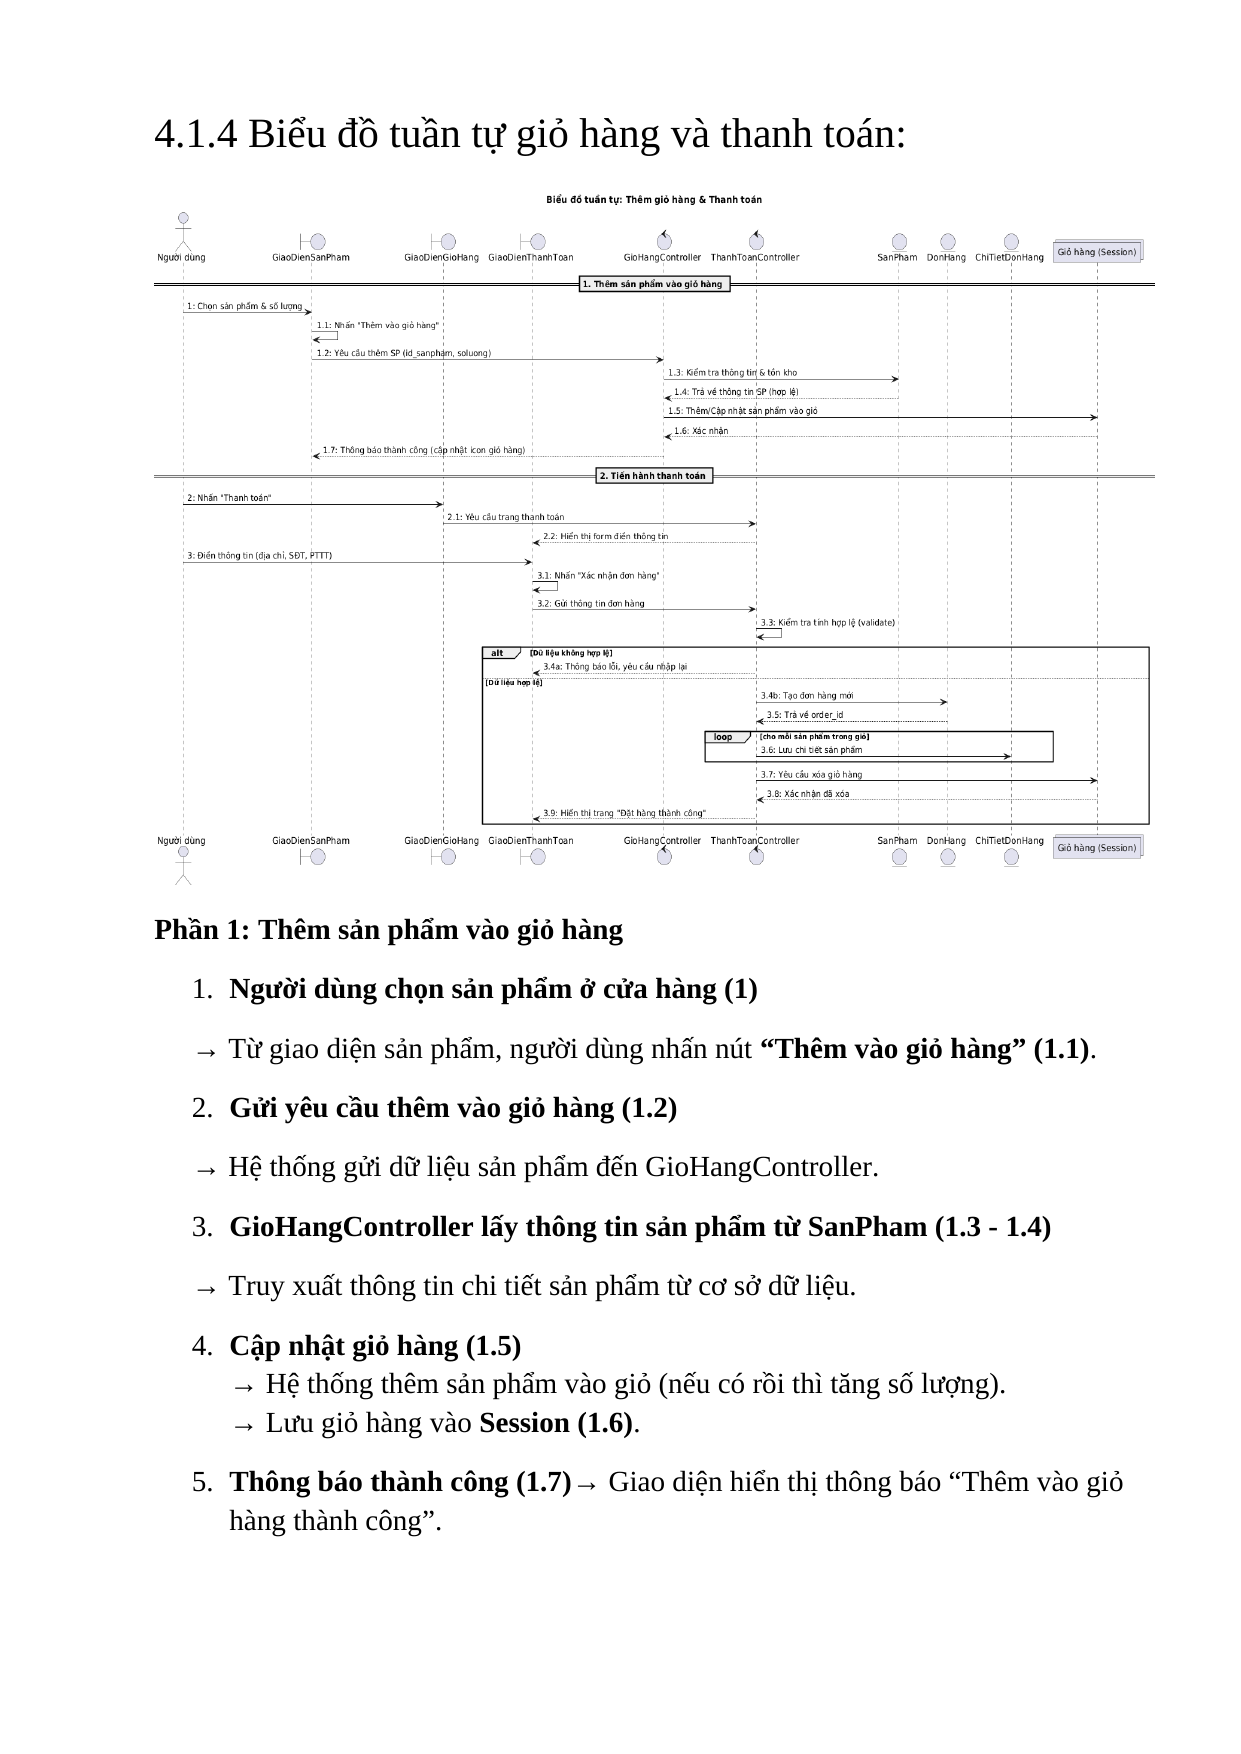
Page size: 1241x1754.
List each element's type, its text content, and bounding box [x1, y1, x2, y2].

text → Từ giao diện sản phẩm, người dùng nhấn nút “Thêm vào giỏ hàng” (1.1). [192, 1031, 1157, 1064]
text 4.1.4 Biểu đồ tuần tự giỏ hàng và thanh toán: [154, 108, 1157, 156]
list Gửi yêu cầu thêm vào giỏ hàng (1.2) [192, 1090, 1157, 1124]
list GioHangController lấy thông tin sản phẩm từ SanPham (1.3 - 1.4) [192, 1209, 1157, 1242]
list Cập nhật giỏ hàng (1.5) → Hệ thống thêm sản phẩm vào giỏ (nếu có rồi thì tăng số lượng). → Lưu giỏ hàng vào Session (1.6). [192, 1328, 1157, 1438]
text → Truy xuất thông tin chi tiết sản phẩm từ cơ sở dữ liệu. [192, 1268, 1157, 1302]
text Phần 1: Thêm sản phẩm vào giỏ hàng [154, 912, 1157, 946]
picture [154, 184, 1158, 888]
list Thông báo thành công (1.7)→ Giao diện hiển thị thông báo “Thêm vào giỏ hàng thành công”. [192, 1464, 1157, 1536]
text → Hệ thống gửi dữ liệu sản phẩm đến GioHangController. [192, 1149, 1157, 1183]
list Người dùng chọn sản phẩm ở cửa hàng (1) [192, 971, 1157, 1005]
